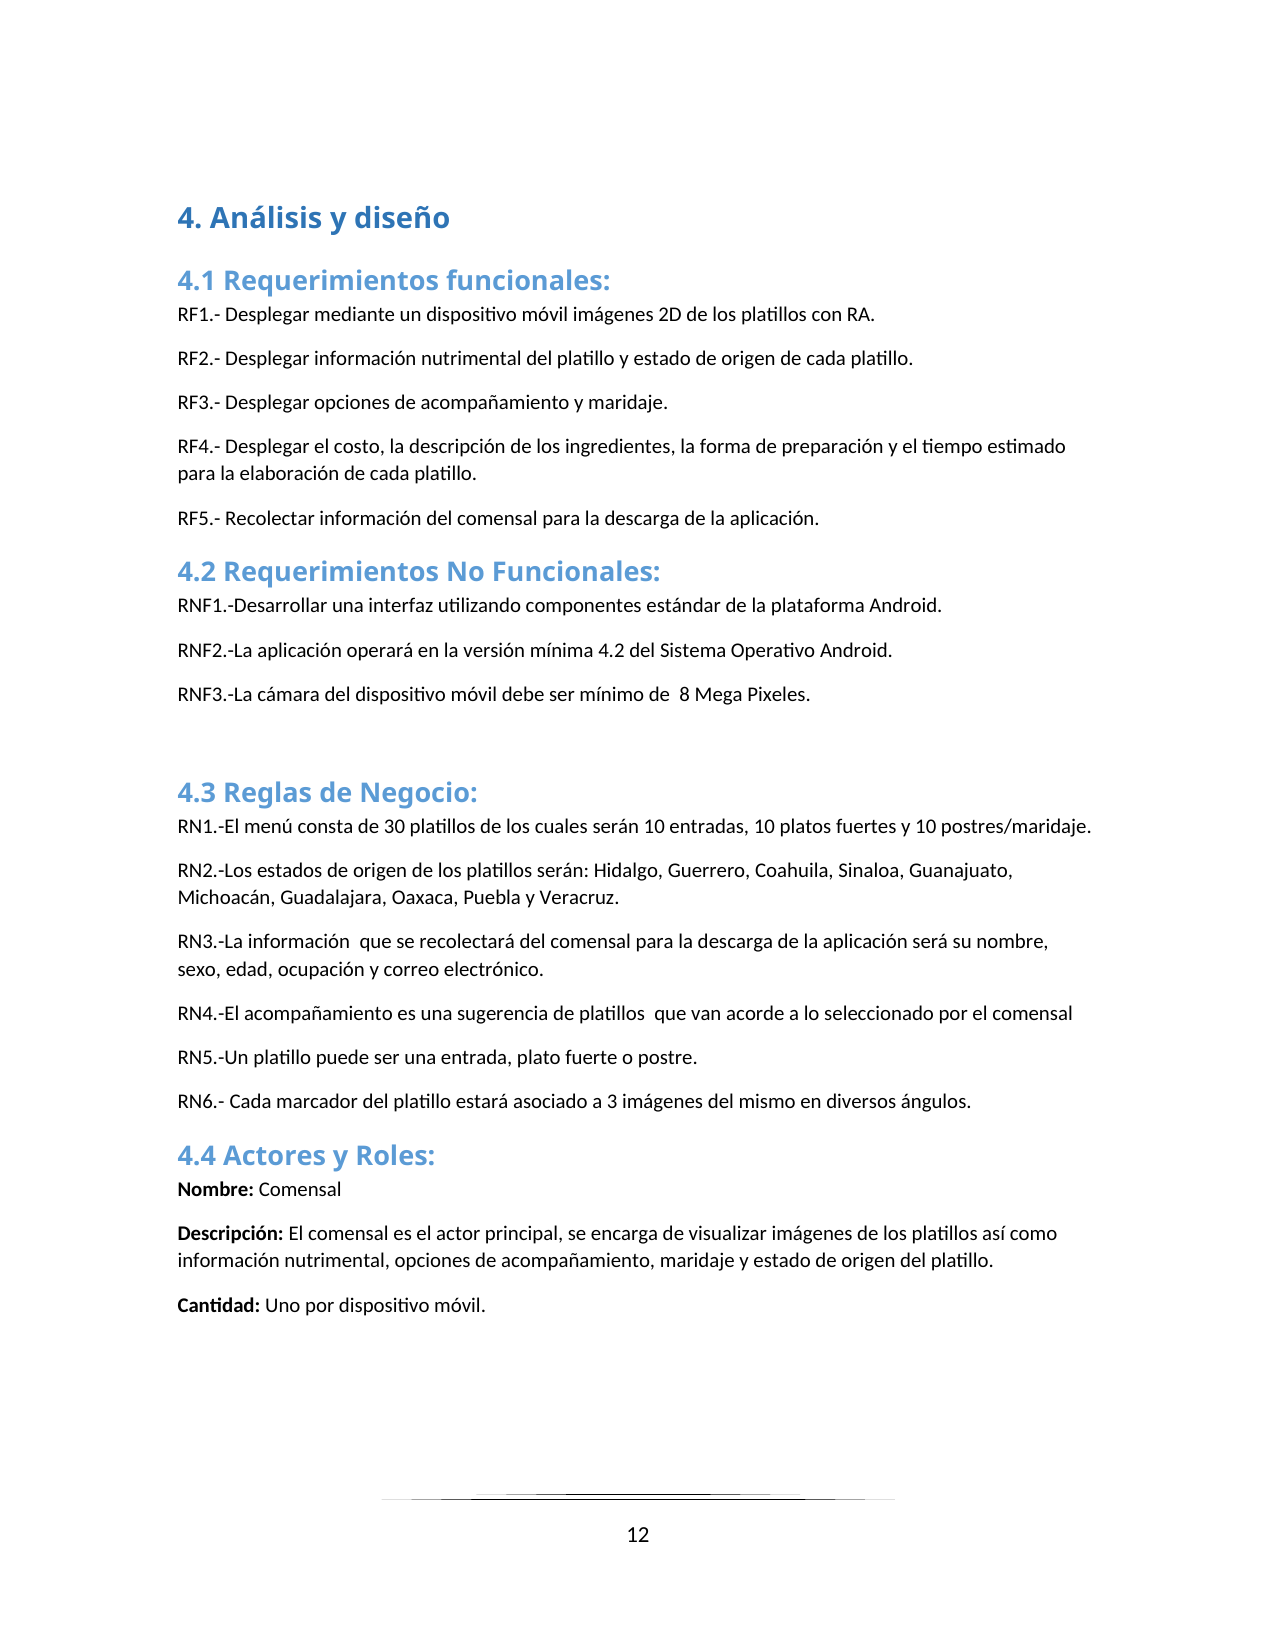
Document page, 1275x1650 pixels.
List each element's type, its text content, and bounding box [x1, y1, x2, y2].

text RF1.- Desplegar mediante un dispositivo móvil imágenes 2D de los platillos con RA. [177, 301, 1098, 326]
text RF3.- Desplegar opciones de acompañamiento y maridaje. [177, 389, 1098, 414]
text RNF1.-Desarrollar una interfaz utilizando componentes estándar de la plataforma Android. [177, 593, 1098, 618]
subtitle 4. Análisis y diseño [177, 198, 1098, 237]
text RN3.-La información que se recolectará del comensal para la descarga de la aplicación será su nombre, sexo, edad, ocupación y correo electrónico. [177, 928, 1098, 981]
subtitle 4.3 Reglas de Negocio: [177, 773, 1098, 810]
text Descripción: El comensal es el actor principal, se encarga de visualizar imágenes de los platillos así como información nutrimental, opciones de acompañamiento, maridaje y estado de origen del platillo. [177, 1220, 1098, 1273]
subtitle 4.2 Requerimientos No Funcionales: [177, 553, 1098, 590]
text RF2.- Desplegar información nutrimental del platillo y estado de origen de cada platillo. [177, 345, 1098, 371]
text Nombre: Comensal [177, 1176, 1098, 1202]
text RF4.- Desplegar el costo, la descripción de los ingredientes, la forma de preparación y el tiempo estimado para la elaboración de cada platillo. [177, 433, 1098, 486]
text RN4.-El acompañamiento es una sugerencia de platillos que van acorde a lo seleccionado por el comensal [177, 1000, 1098, 1025]
text RN5.-Un platillo puede ser una entrada, plato fuerte o postre. [177, 1044, 1098, 1069]
text RN1.-El menú consta de 30 platillos de los cuales serán 10 entradas, 10 platos fuertes y 10 postres/maridaje. [177, 813, 1098, 838]
text RNF3.-La cámara del dispositivo móvil debe ser mínimo de 8 Mega Pixeles. [177, 681, 1098, 706]
text RF5.- Recolectar información del comensal para la descarga de la aplicación. [177, 505, 1098, 530]
subtitle 4.1 Requerimientos funcionales: [177, 261, 1098, 298]
text Cantidad: Uno por dispositivo móvil. [177, 1292, 1098, 1317]
subtitle 4.4 Actores y Roles: [177, 1136, 1098, 1173]
text RN6.- Cada marcador del platillo estará asociado a 3 imágenes del mismo en diversos ángulos. [177, 1088, 1098, 1113]
text RNF2.-La aplicación operará en la versión mínima 4.2 del Sistema Operativo Android. [177, 637, 1098, 662]
text RN2.-Los estados de origen de los platillos serán: Hidalgo, Guerrero, Coahuila, Sinaloa, Guanajuato, Michoacán, Guadalajara, Oaxaca, Puebla y Veracruz. [177, 857, 1098, 910]
